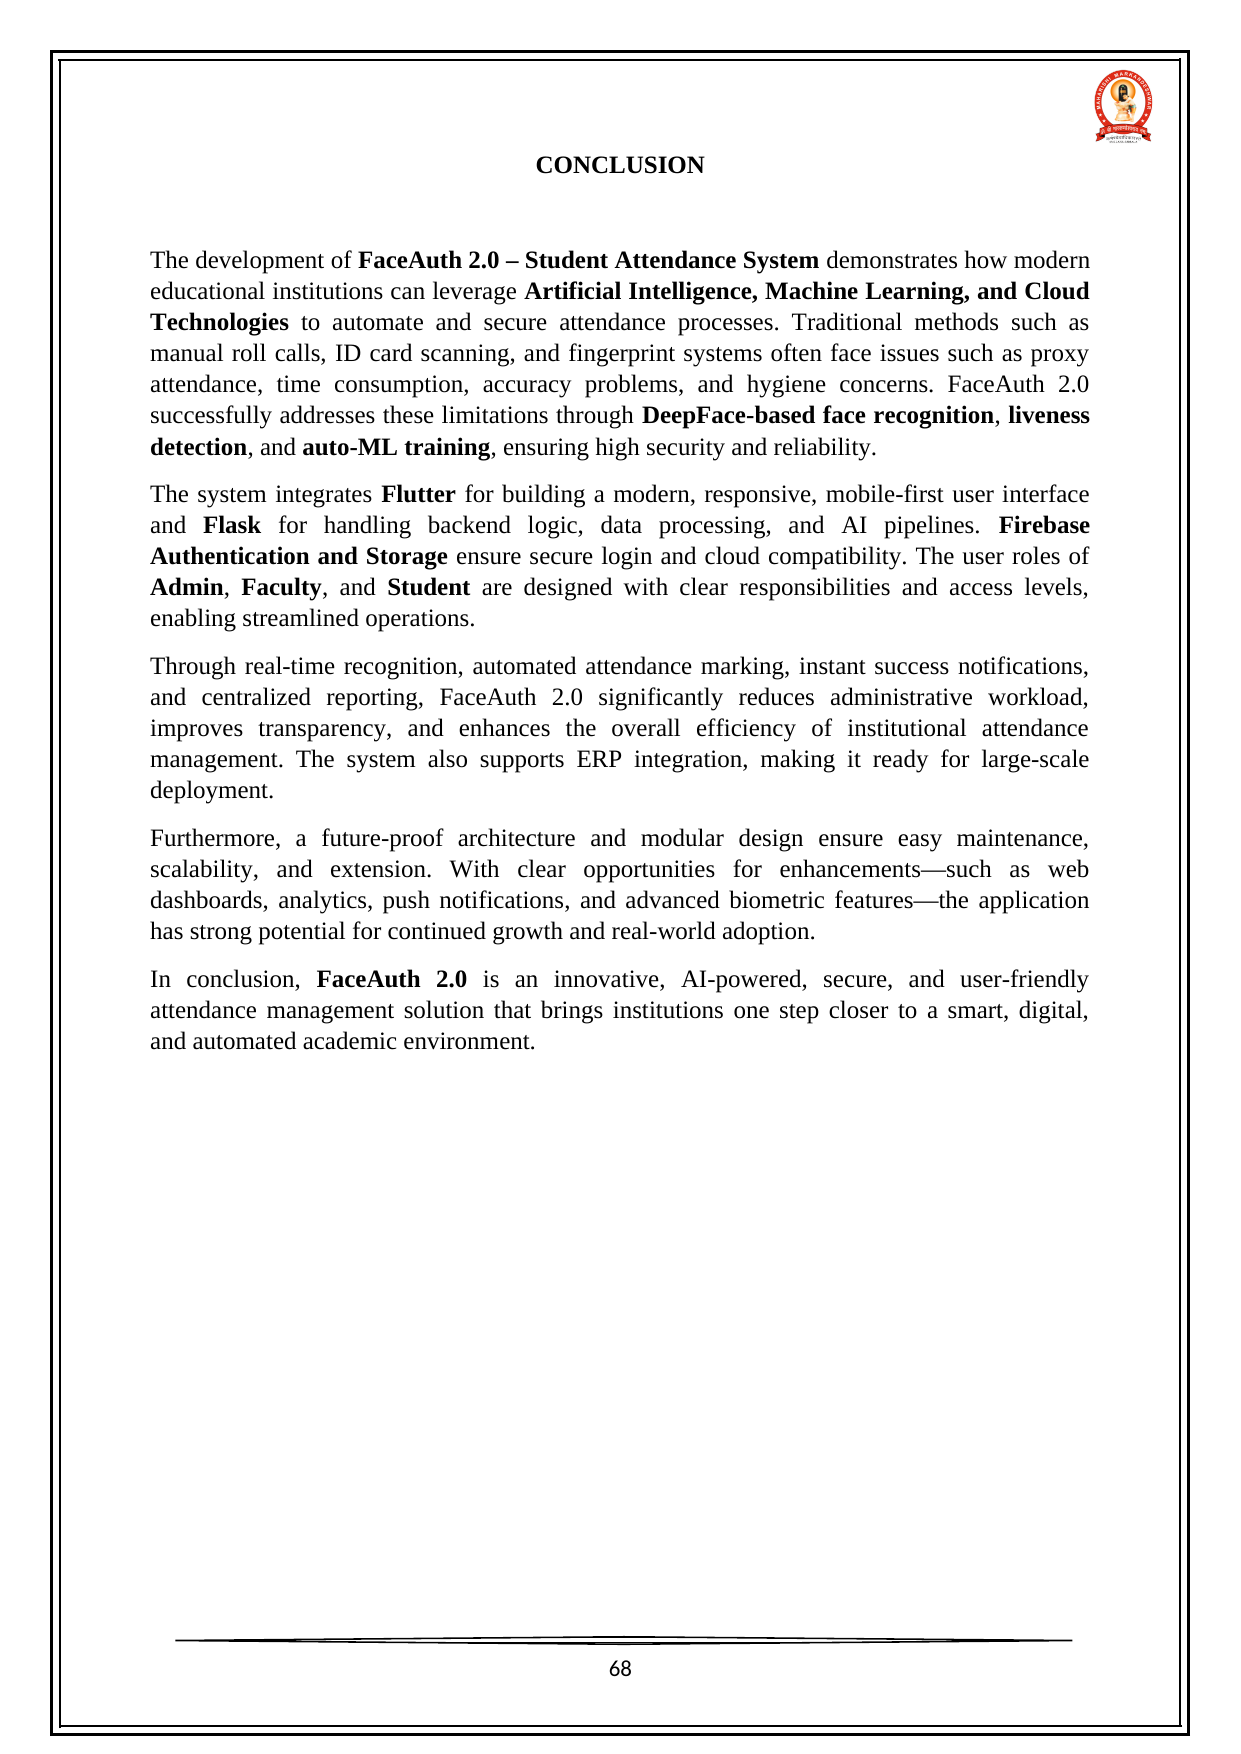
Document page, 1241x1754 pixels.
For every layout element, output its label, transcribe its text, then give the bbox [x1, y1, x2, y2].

text Furthermore, a future-proof architecture and modular design ensure easy maintenance, scalability, and extension. With clear opportunities for enhancements—such as web dashboards, analytics, push notifications, and advanced biometric features—the application has strong potential for continued growth and real-world adoption. [150, 823, 1090, 945]
text In conclusion, FaceAuth 2.0 is an innovative, AI-powered, secure, and user-friendly attendance management solution that brings institutions one step closer to a smart, digital, and automated academic environment. [150, 964, 1090, 1055]
text Through real-time recognition, automated attendance marking, instant success notifications, and centralized reporting, FaceAuth 2.0 significantly reduces administrative workload, improves transparency, and enhances the overall efficiency of institutional attendance management. The system also supports ERP integration, making it ready for large-scale deployment. [150, 651, 1090, 804]
picture [1090, 68, 1155, 146]
text CONCLUSION [150, 150, 1090, 179]
text The system integrates Flutter for building a modern, responsive, mobile-first user interface and Flask for handling backend logic, data processing, and AI pipelines. Firebase Authentication and Storage ensure secure login and cloud compatibility. The user roles of Admin, Faculty, and Student are designed with clear responsibilities and access levels, enabling streamlined operations. [150, 479, 1090, 632]
text The development of FaceAuth 2.0 – Student Attendance System demonstrates how modern educational institutions can leverage Artificial Intelligence, Machine Learning, and Cloud Technologies to automate and secure attendance processes. Traditional methods such as manual roll calls, ID card scanning, and fingerprint systems often face issues such as proxy attendance, time consumption, accuracy problems, and hygiene concerns. FaceAuth 2.0 successfully addresses these limitations through DeepFace-based face recognition, liveness detection, and auto-ML training, ensuring high security and reliability. [150, 245, 1090, 460]
